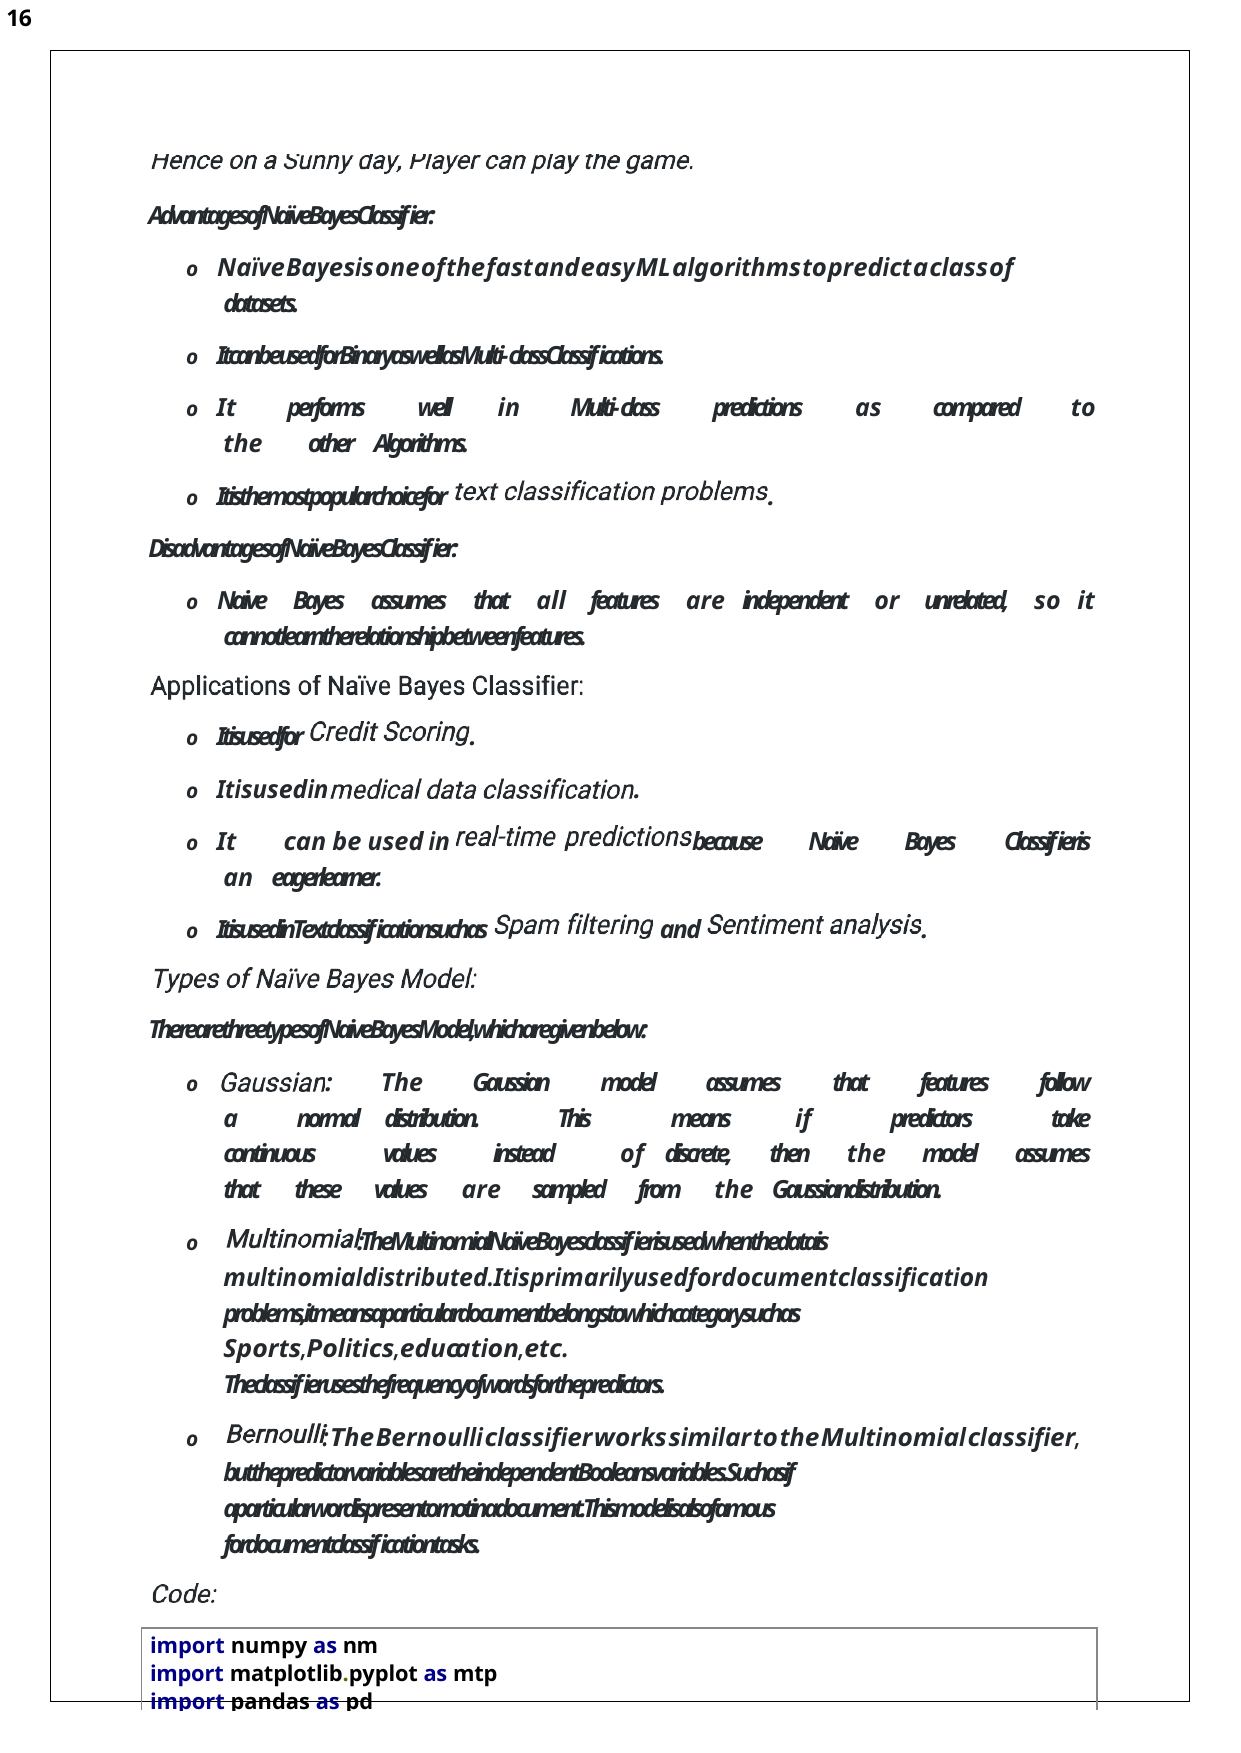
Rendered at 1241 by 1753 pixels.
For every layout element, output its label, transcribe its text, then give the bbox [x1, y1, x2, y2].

text DisadvantagesofNaïveBayesClassifier: [148, 530, 1111, 564]
text TherearethreetypesofNaiveBayesModel,whicharegivenbelow: [148, 987, 1111, 1046]
list : The Gaussian model assumes that features follow a normal distribution. This means if predictors take continuous values instead of discrete, then the model assumes that these values are sampled from the Gaussiandistribution. [186, 1064, 1096, 1206]
text AdvantagesofNaïveBayesClassifier: [148, 197, 1111, 231]
list NaïveBayesisoneofthefastandeasyMLalgorithmstopredictaclassof datasets. [186, 250, 1096, 319]
picture [221, 1072, 325, 1092]
list :TheBernoulliclassifierworkssimilartotheMultinomialclassifier, butthepredictorvariablesaretheindependentBooleansvariables.Suchasif aparticularwordispresentornotinadocument.Thismodelisalsofamous fordocumentclassificationtasks. [186, 1419, 1096, 1560]
list :TheMultinomialNaïveBayesclassifierisusedwhenthedatais multinomialdistributed.Itisprimarilyusedfordocumentclassification problems,itmeansaparticulardocumentbelongstowhichcategorysuchas Sports,Politics,education,etc. [186, 1224, 1082, 1365]
picture [455, 825, 692, 851]
list It canbeusedinbecause Naïve Bayes Classifieris an eagerlearner. [186, 823, 1096, 893]
picture [310, 721, 470, 746]
text Theclassifierusesthefrequencyofwordsforthepredictors. [223, 1367, 1111, 1401]
list Itisthemostpopularchoicefor . [186, 478, 1111, 512]
picture [150, 675, 583, 700]
picture [707, 913, 922, 939]
list ItcanbeusedforBinaryaswellasMulti-classClassifications. [186, 338, 1111, 372]
picture [330, 778, 634, 799]
picture [151, 154, 693, 174]
picture [154, 967, 477, 993]
list Itisusedfor . [186, 694, 1111, 753]
list It performs well in Multi-class predictions as compared to the other Algorithms. [186, 390, 1096, 460]
picture [494, 913, 653, 939]
list Itisusedin. [186, 771, 1111, 806]
picture [152, 1583, 217, 1603]
picture [455, 480, 768, 505]
list Naive Bayes assumes that all features are independent or unrelated, so it cannotlearntherelationshipbetweenfeatures. [186, 583, 1096, 652]
